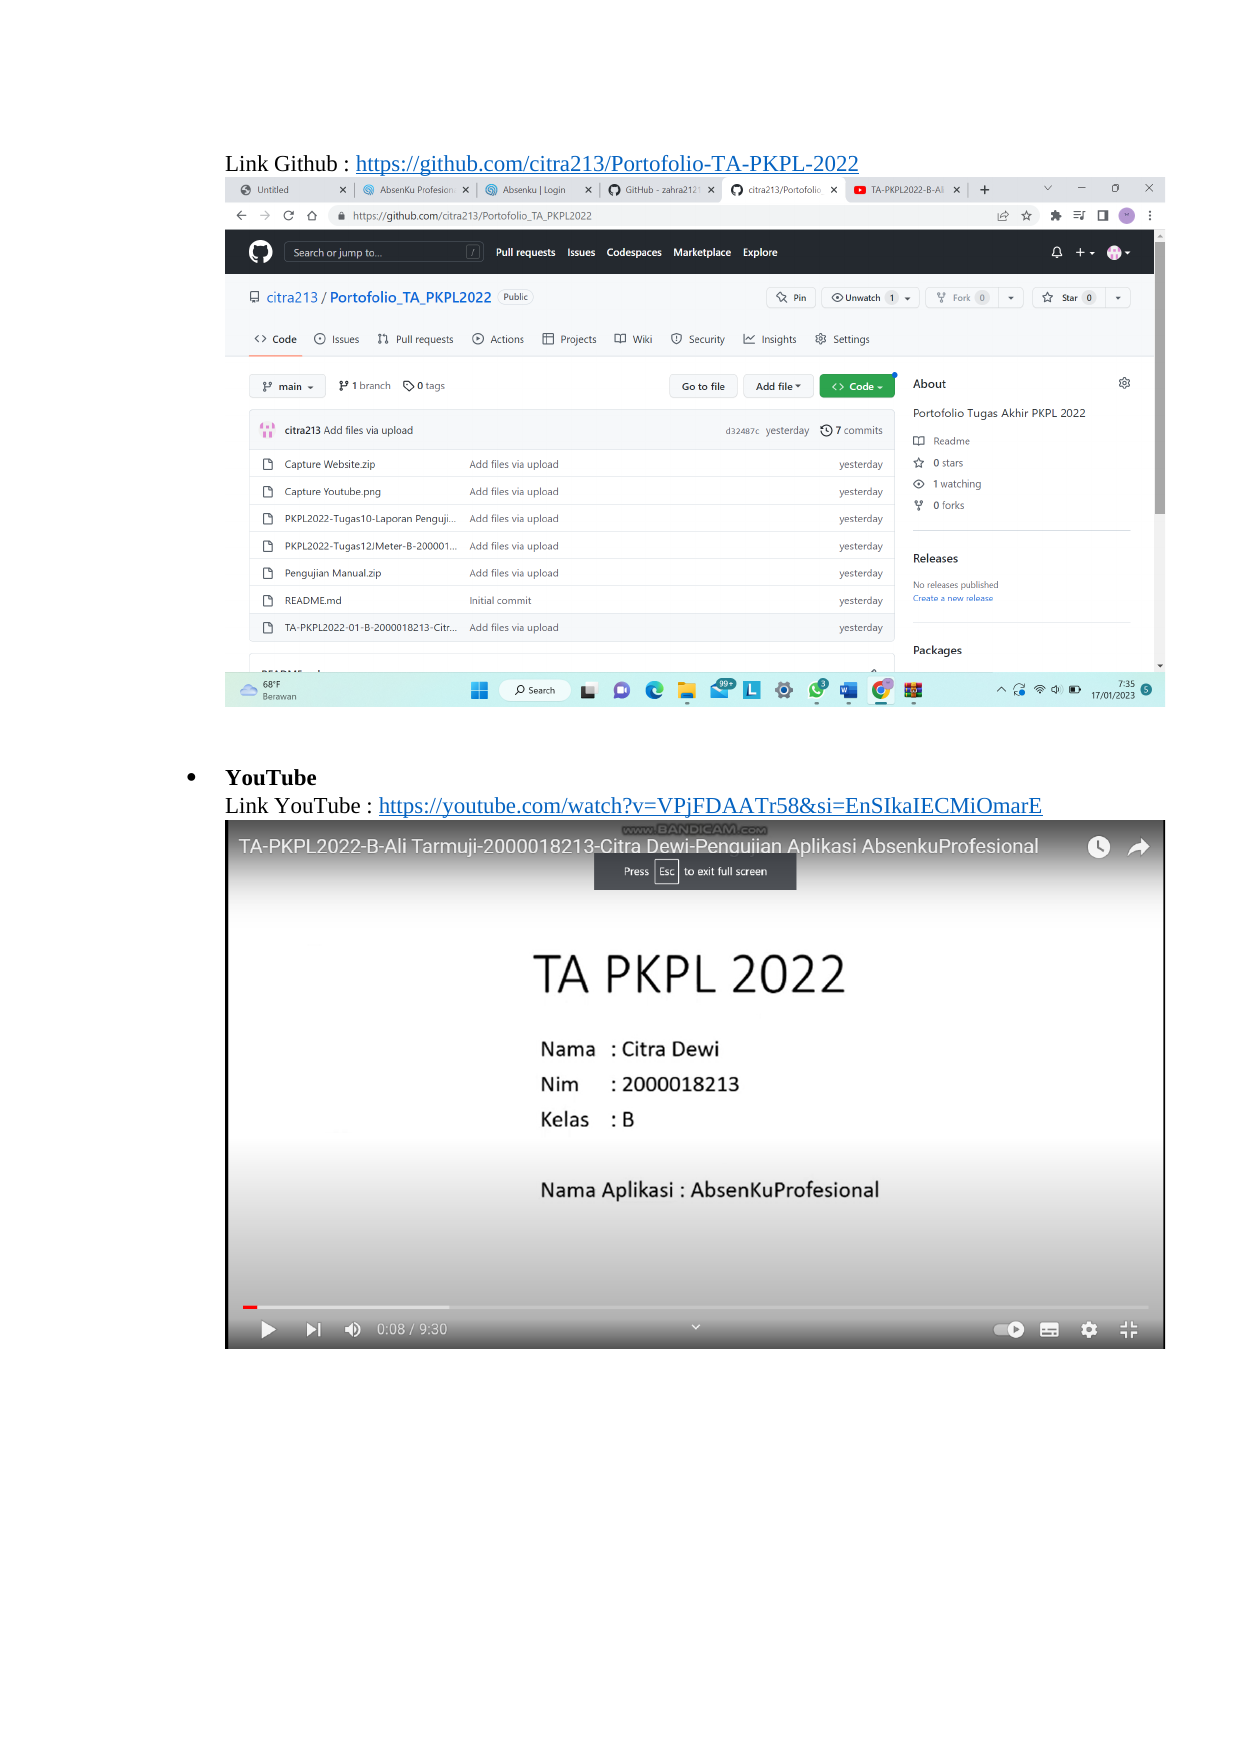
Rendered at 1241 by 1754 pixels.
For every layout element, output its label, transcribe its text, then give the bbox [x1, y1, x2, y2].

picture [225, 820, 1166, 1349]
list Link YouTube : https://youtube.com/watch?v=VPjFDAATr58&si=EnSIkaIECMiOmarE [225, 792, 1090, 818]
picture [225, 177, 1166, 707]
list YouTube [187, 764, 1090, 791]
list Link Github : https://github.com/citra213/Portofolio-TA-PKPL-2022 [225, 150, 1090, 176]
